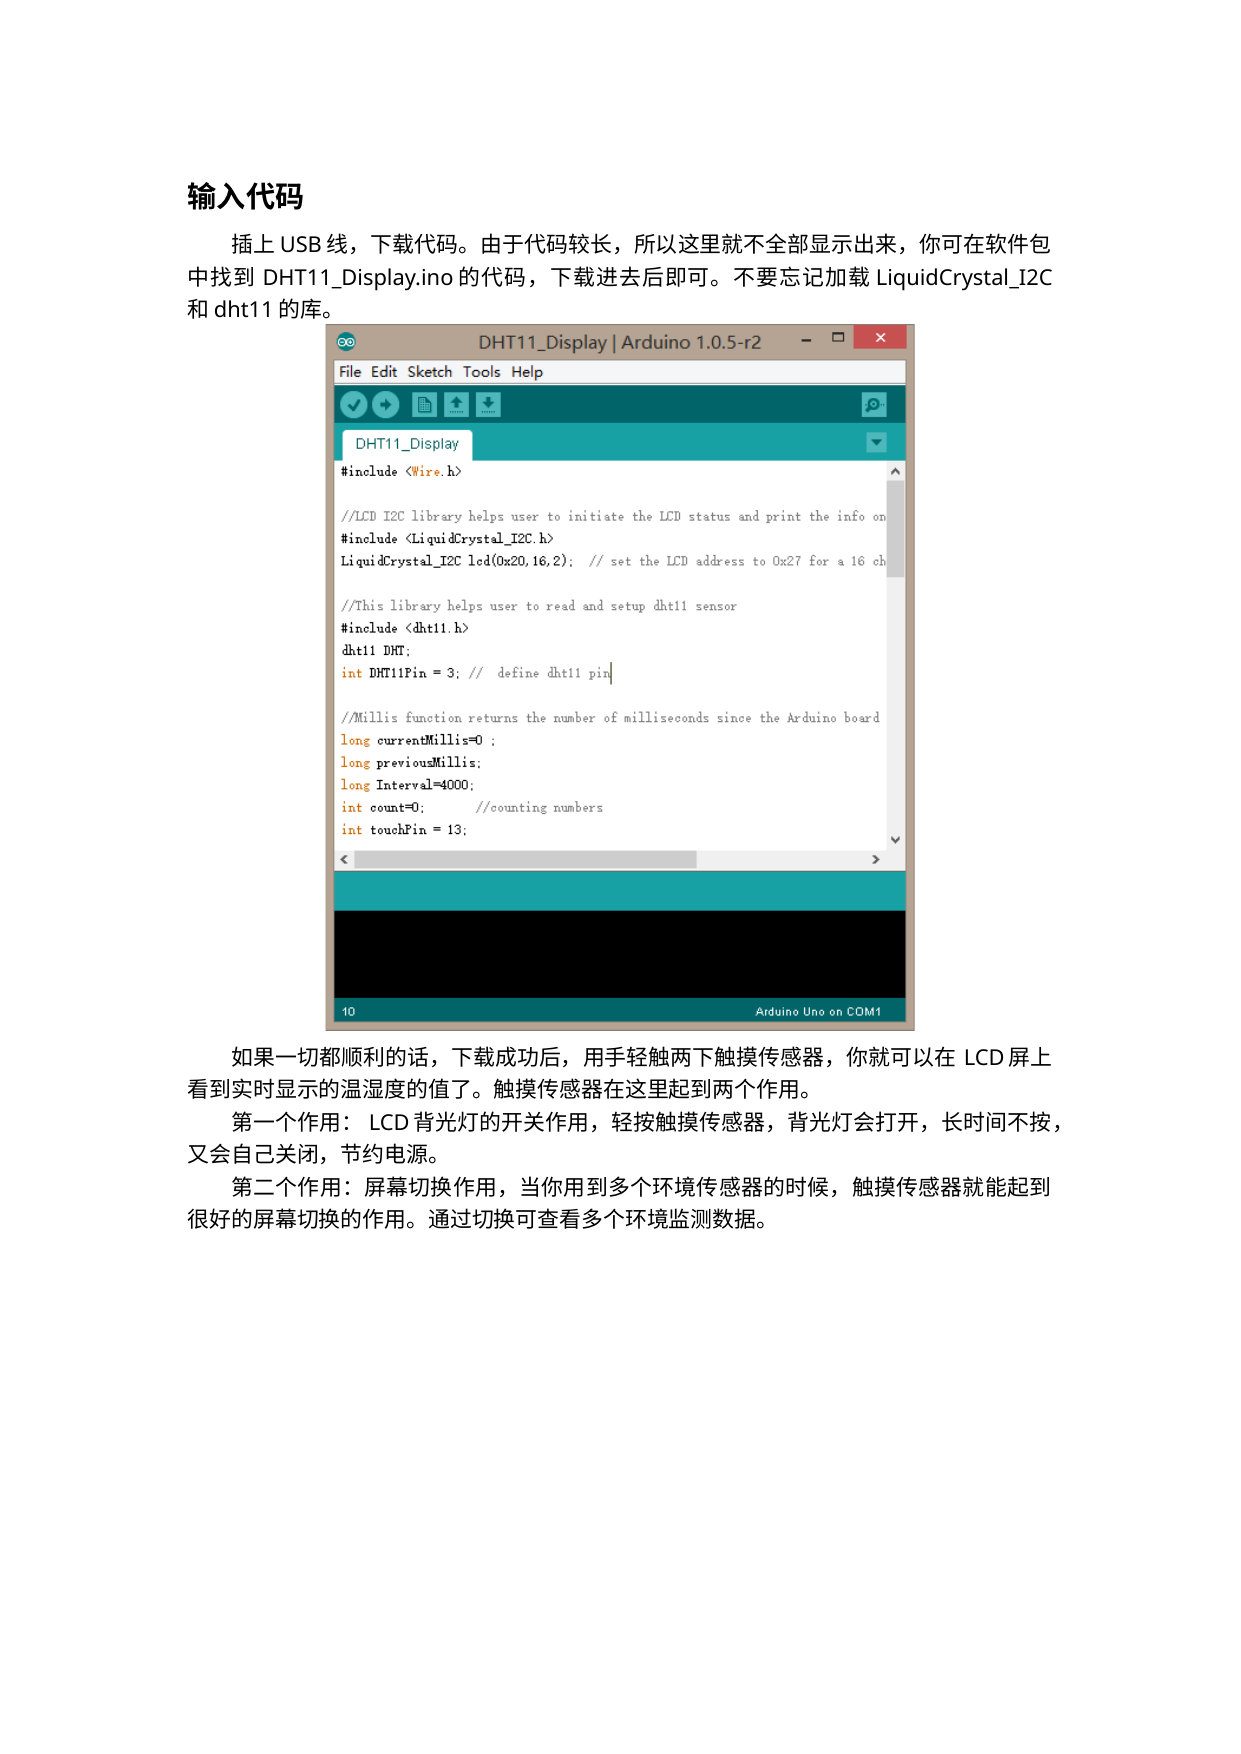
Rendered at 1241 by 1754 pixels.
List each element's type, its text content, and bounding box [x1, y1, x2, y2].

text 第二个作用：屏幕切换作用，当你用到多个环境传感器的时候，触摸传感器就能起到很好的屏幕切换的作用。通过切换可查看多个环境监测数据。 [187, 1169, 1053, 1234]
text 输入代码 [187, 162, 1053, 227]
text 如果一切都顺利的话，下载成功后，用手轻触两下触摸传感器，你就可以在LCD屏上看到实时显示的温湿度的值了。触摸传感器在这里起到两个作用。 [187, 1039, 1053, 1104]
text 第一个作用： LCD背光灯的开关作用，轻按触摸传感器，背光灯会打开，长时间不按，又会自己关闭，节约电源。 [187, 1104, 1053, 1169]
picture [325, 324, 915, 1031]
text 插上USB线，下载代码。由于代码较长，所以这里就不全部显示出来，你可在软件包中找到 DHT11_Display.ino的代码，下载进去后即可。不要忘记加载LiquidCrystal_I2C和dht11的库。 [187, 227, 1053, 324]
